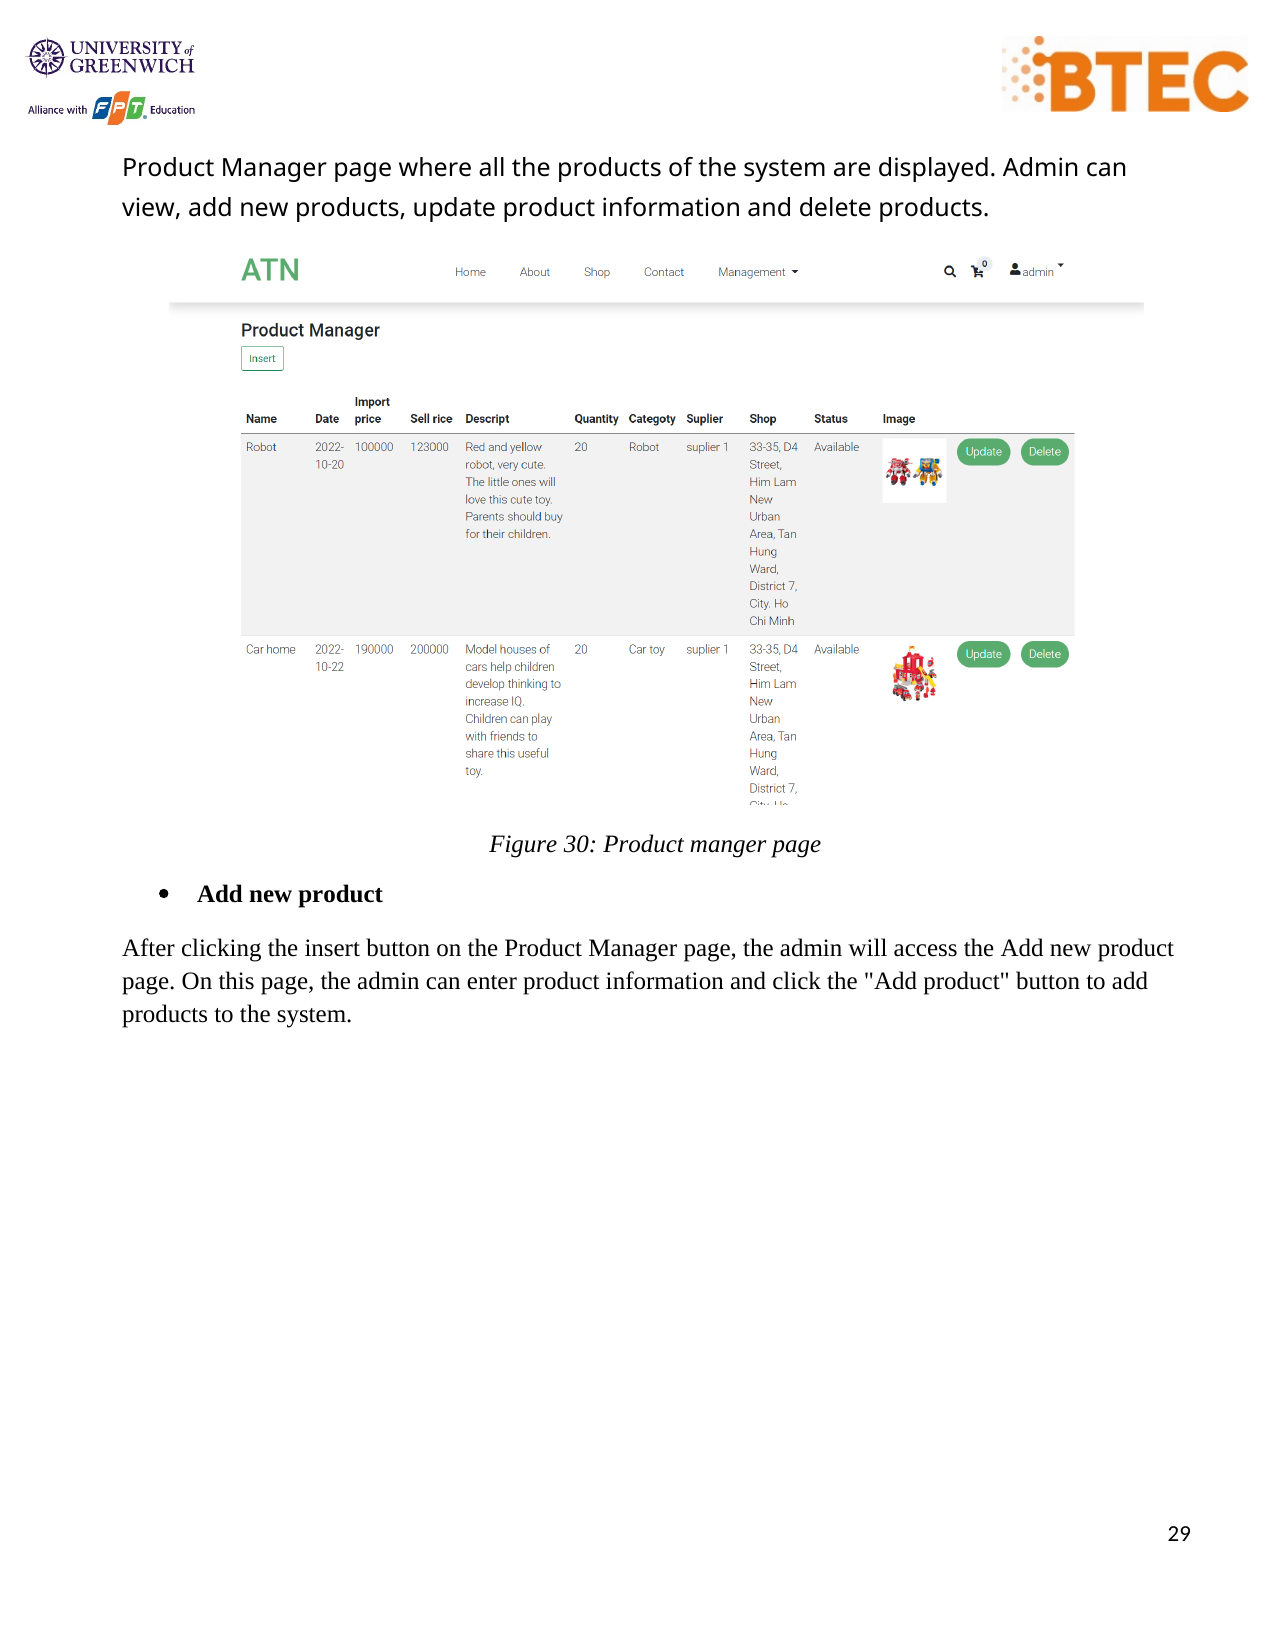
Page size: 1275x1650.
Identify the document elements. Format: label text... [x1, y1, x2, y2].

text After clicking the insert button on the Product Manager page, the admin will access the Add new product page. On this page, the admin can enter product information and click the "Add product" button to add products to the system. [122, 933, 1191, 1027]
list Add new product [159, 879, 1191, 908]
text Product Manager page where all the products of the system are displayed. Admin can view, add new products, update product information and delete products. [122, 150, 1191, 223]
picture [1001, 36, 1249, 112]
text Figure 30: Product manger page [122, 829, 1191, 858]
picture [168, 249, 1144, 805]
picture [14, 25, 207, 136]
